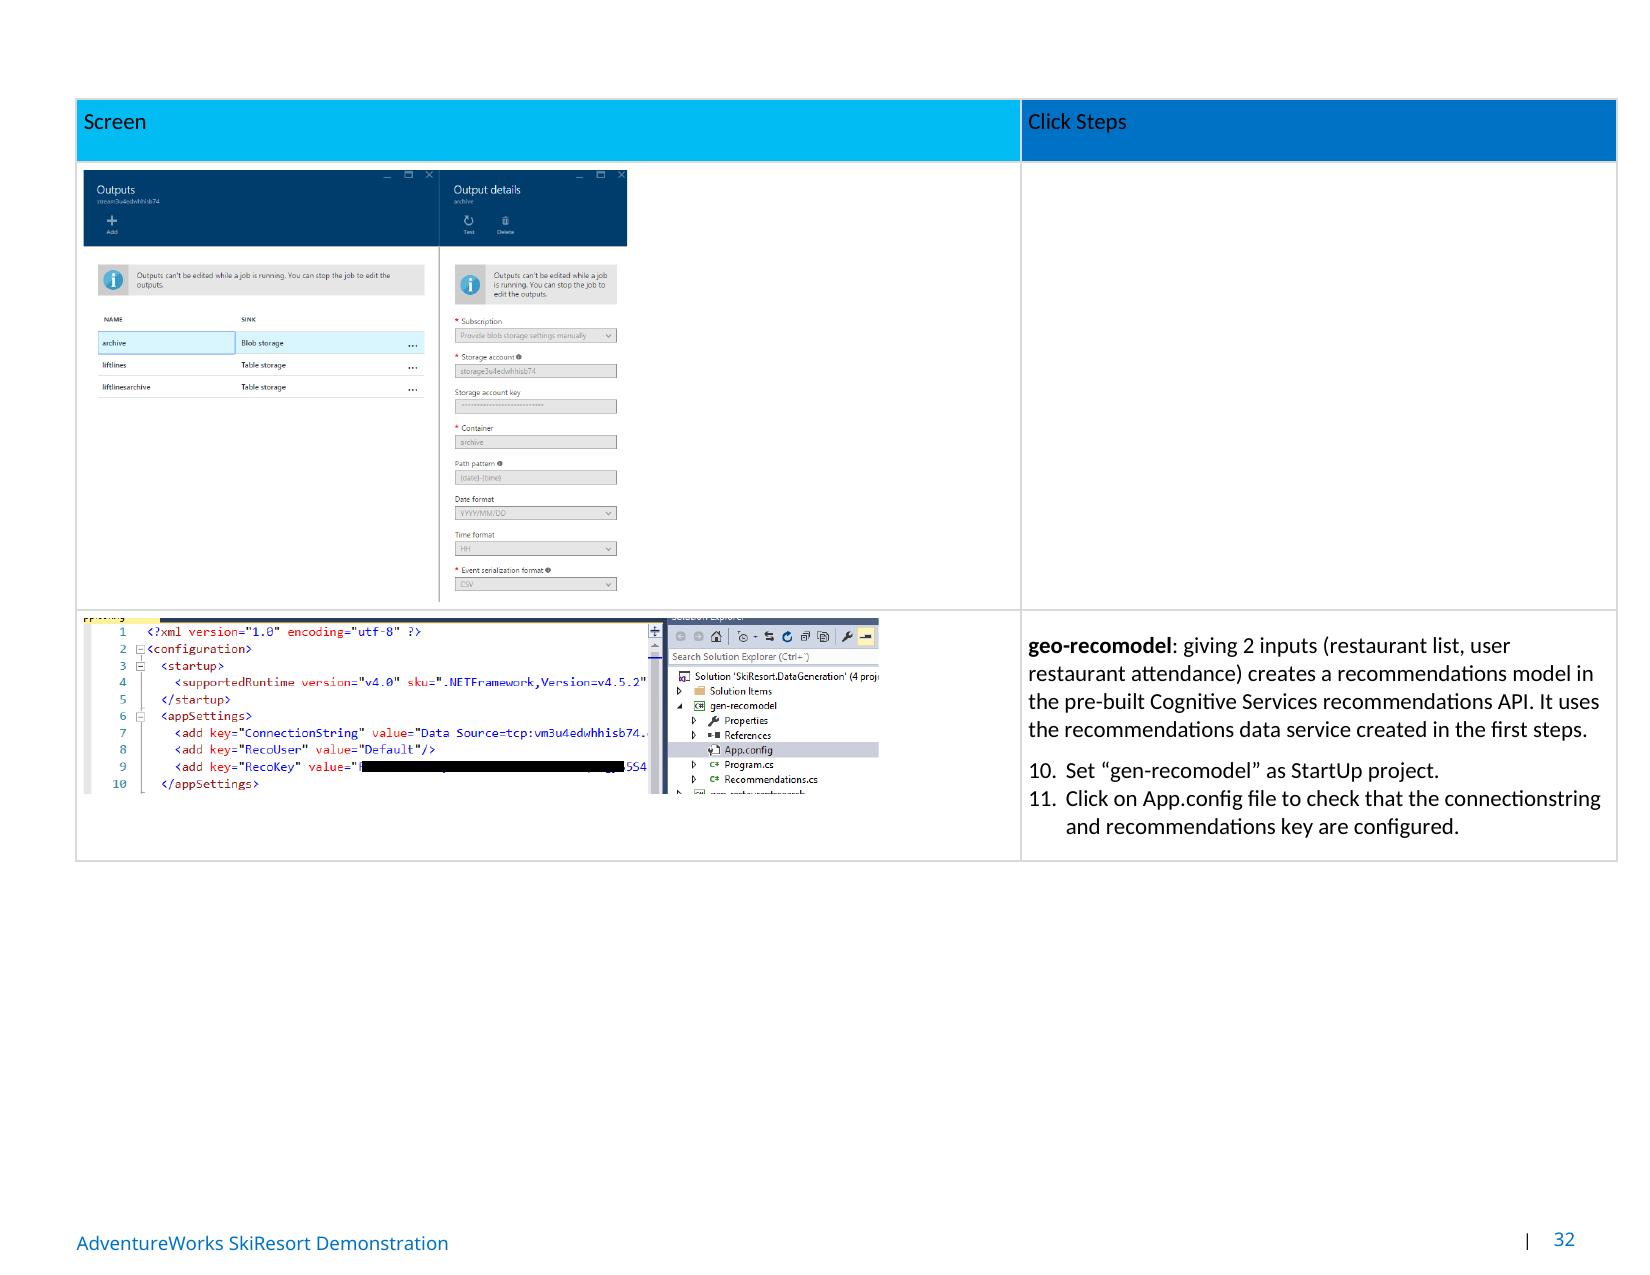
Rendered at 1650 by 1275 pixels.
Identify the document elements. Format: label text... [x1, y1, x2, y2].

table_cell [77, 611, 1020, 860]
picture [83, 618, 879, 794]
table_cell geo-recomodel: giving 2 inputs (restaurant list, user restaurant attendance) creates a recommendations model in the pre-built Cognitive Services recommendations API. It uses the recommendations data service created in the first steps. Set “gen-recomodel” as StartUp project. Click on App.config file to check that the connectionstring and recommendations key are configured. [1022, 611, 1616, 860]
table_header Click Steps [1022, 100, 1616, 161]
table_cell [77, 163, 1020, 609]
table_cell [1022, 163, 1616, 609]
table_header Screen [77, 100, 1020, 161]
picture [83, 170, 628, 602]
